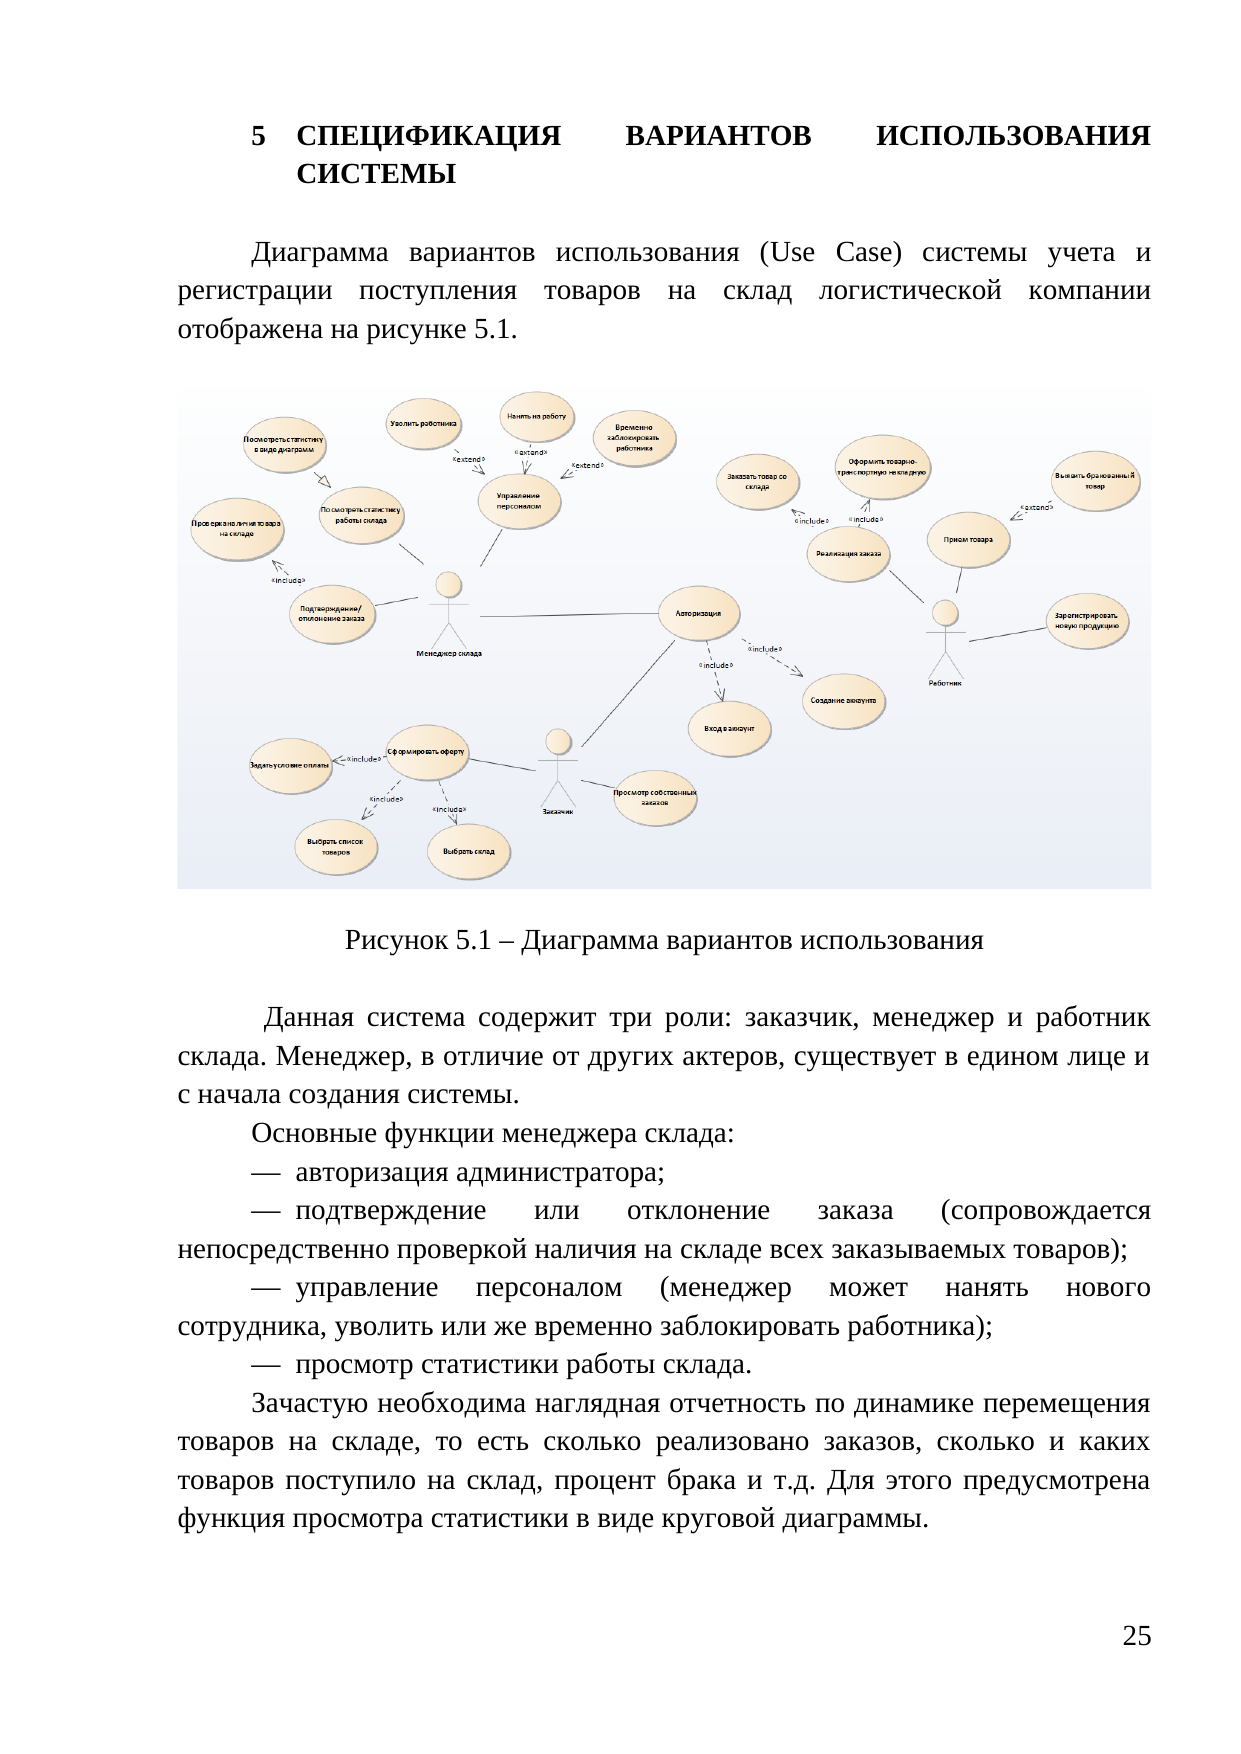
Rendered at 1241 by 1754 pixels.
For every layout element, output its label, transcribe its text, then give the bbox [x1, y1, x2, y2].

list подтверждение или отклонение заказа (сопровождается непосредственно проверкой наличия на складе всех заказываемых товаров); [177, 1192, 1152, 1264]
picture [177, 387, 1152, 889]
text Данная система содержит три роли: заказчик, менеджер и работник склада. Менеджер, в отличие от других актеров, существует в едином лице и с начала создания системы. [177, 999, 1152, 1110]
text Зачастую необходима наглядная отчетность по динамике перемещения товаров на складе, то есть сколько реализовано заказов, сколько и каких товаров поступило на склад, процент брака и т.д. Для этого предусмотрена функция просмотра статистики в виде круговой диаграммы. [177, 1385, 1152, 1534]
list просмотр статистики работы склада. [177, 1346, 1152, 1380]
subtitle СПЕЦИФИКАЦИЯ ВАРИАНТОВ ИСПОЛЬЗОВАНИЯ СИСТЕМЫ [251, 118, 1152, 190]
text Диаграмма вариантов использования (Use Case) системы учета и регистрации поступления товаров на склад логистической компании отображена на рисунке 5.1. [177, 234, 1152, 344]
list авторизация администратора; [177, 1154, 1152, 1187]
text Основные функции менеджера склада: [177, 1115, 1152, 1149]
text Рисунок 5.1 – Диаграмма вариантов использования [177, 922, 1152, 956]
list управление персоналом (менеджер может нанять нового сотрудника, уволить или же временно заблокировать работника); [177, 1269, 1152, 1341]
